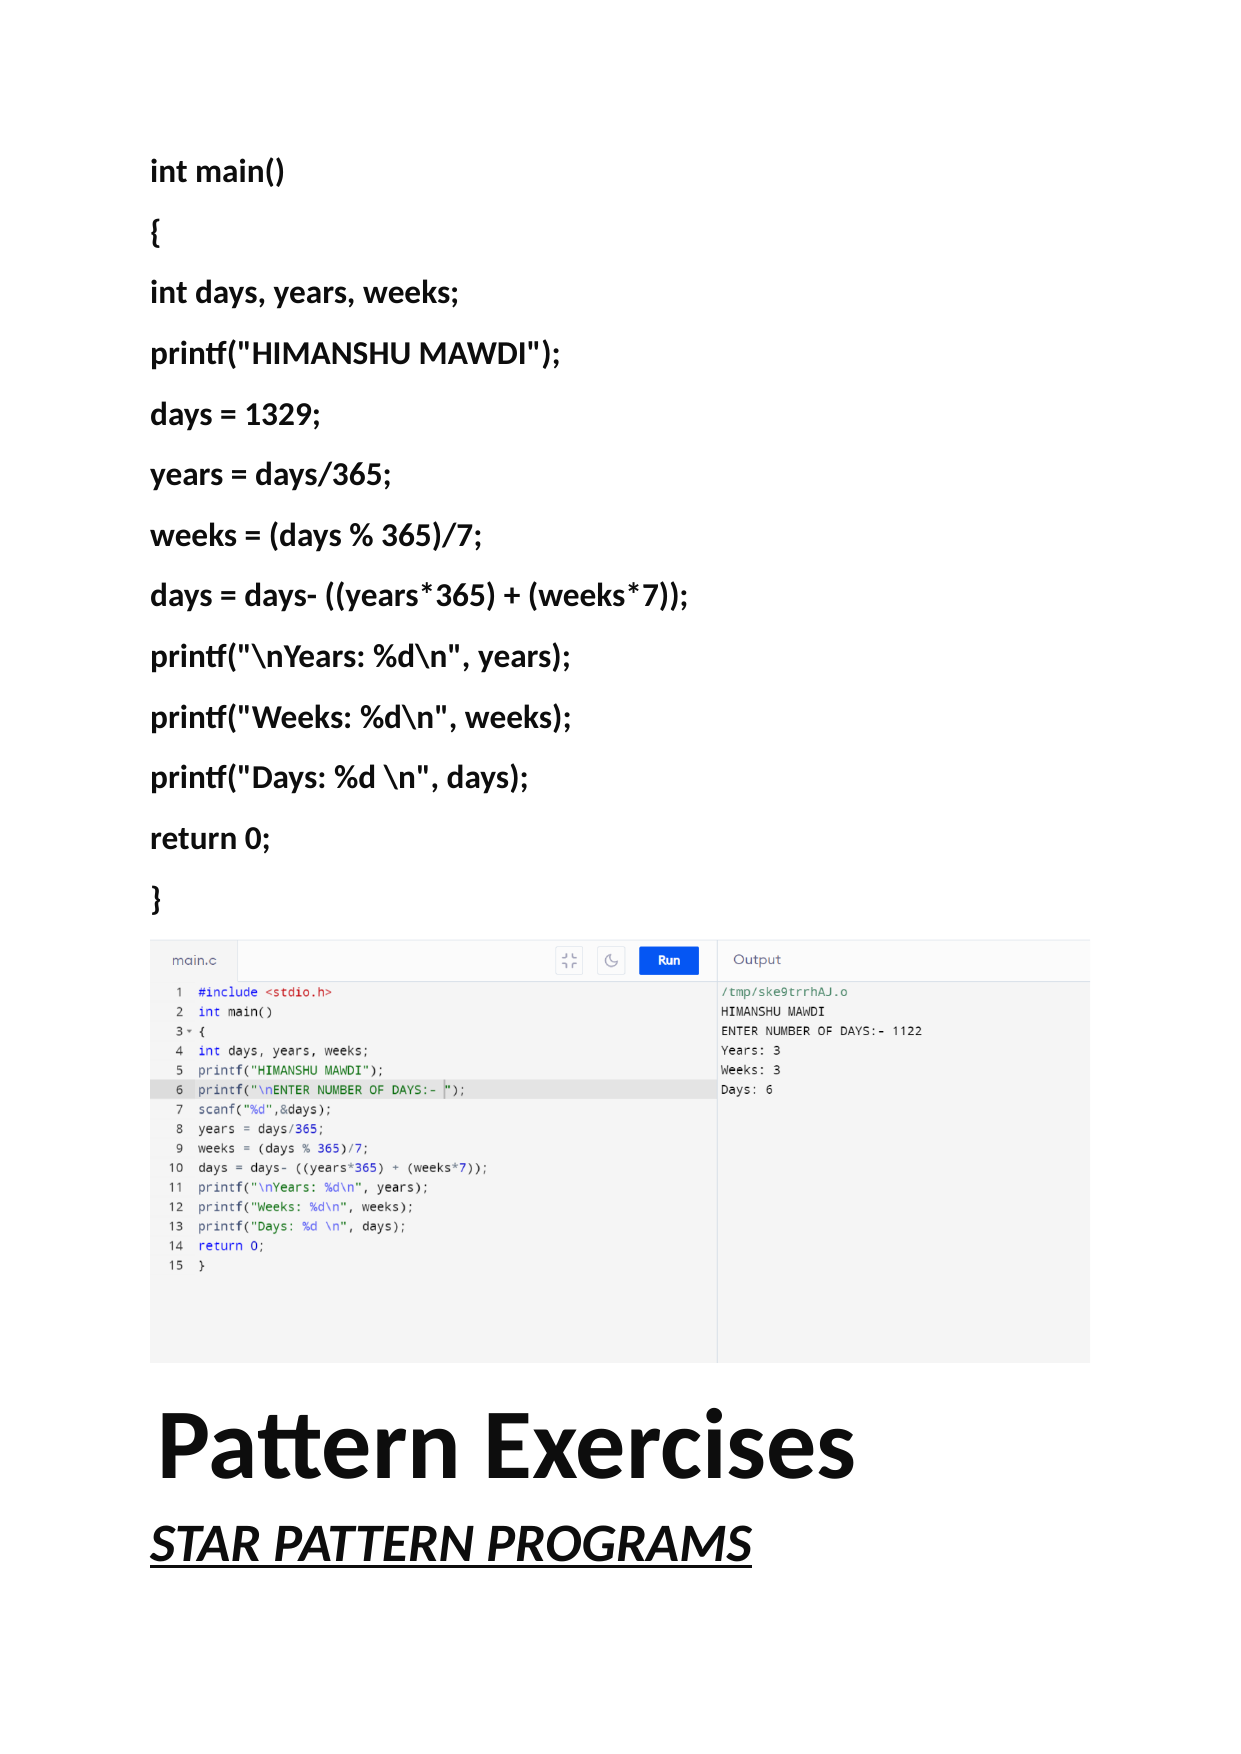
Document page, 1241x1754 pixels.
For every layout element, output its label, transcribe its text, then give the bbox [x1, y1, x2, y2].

picture [150, 938, 1091, 1363]
text return 0; [150, 817, 1090, 858]
text days = 1329; [150, 392, 1090, 433]
text printf("\nYears: %d\n", years); [150, 635, 1090, 676]
text } [150, 877, 1090, 918]
text days = days- ((years*365) + (weeks*7)); [150, 574, 1090, 615]
text int main() [150, 150, 1090, 191]
text weeks = (days % 365)/7; [150, 514, 1090, 554]
text printf("Days: %d \n", days); [150, 756, 1090, 797]
text years = days/365; [150, 453, 1090, 494]
text Pattern Exercises STAR PATTERN PROGRAMS [150, 1381, 1090, 1575]
text printf("Weeks: %d\n", weeks); [150, 696, 1090, 736]
text int days, years, weeks; [150, 271, 1090, 312]
text printf("HIMANSHU MAWDI"); [150, 332, 1090, 373]
text { [150, 211, 1090, 251]
